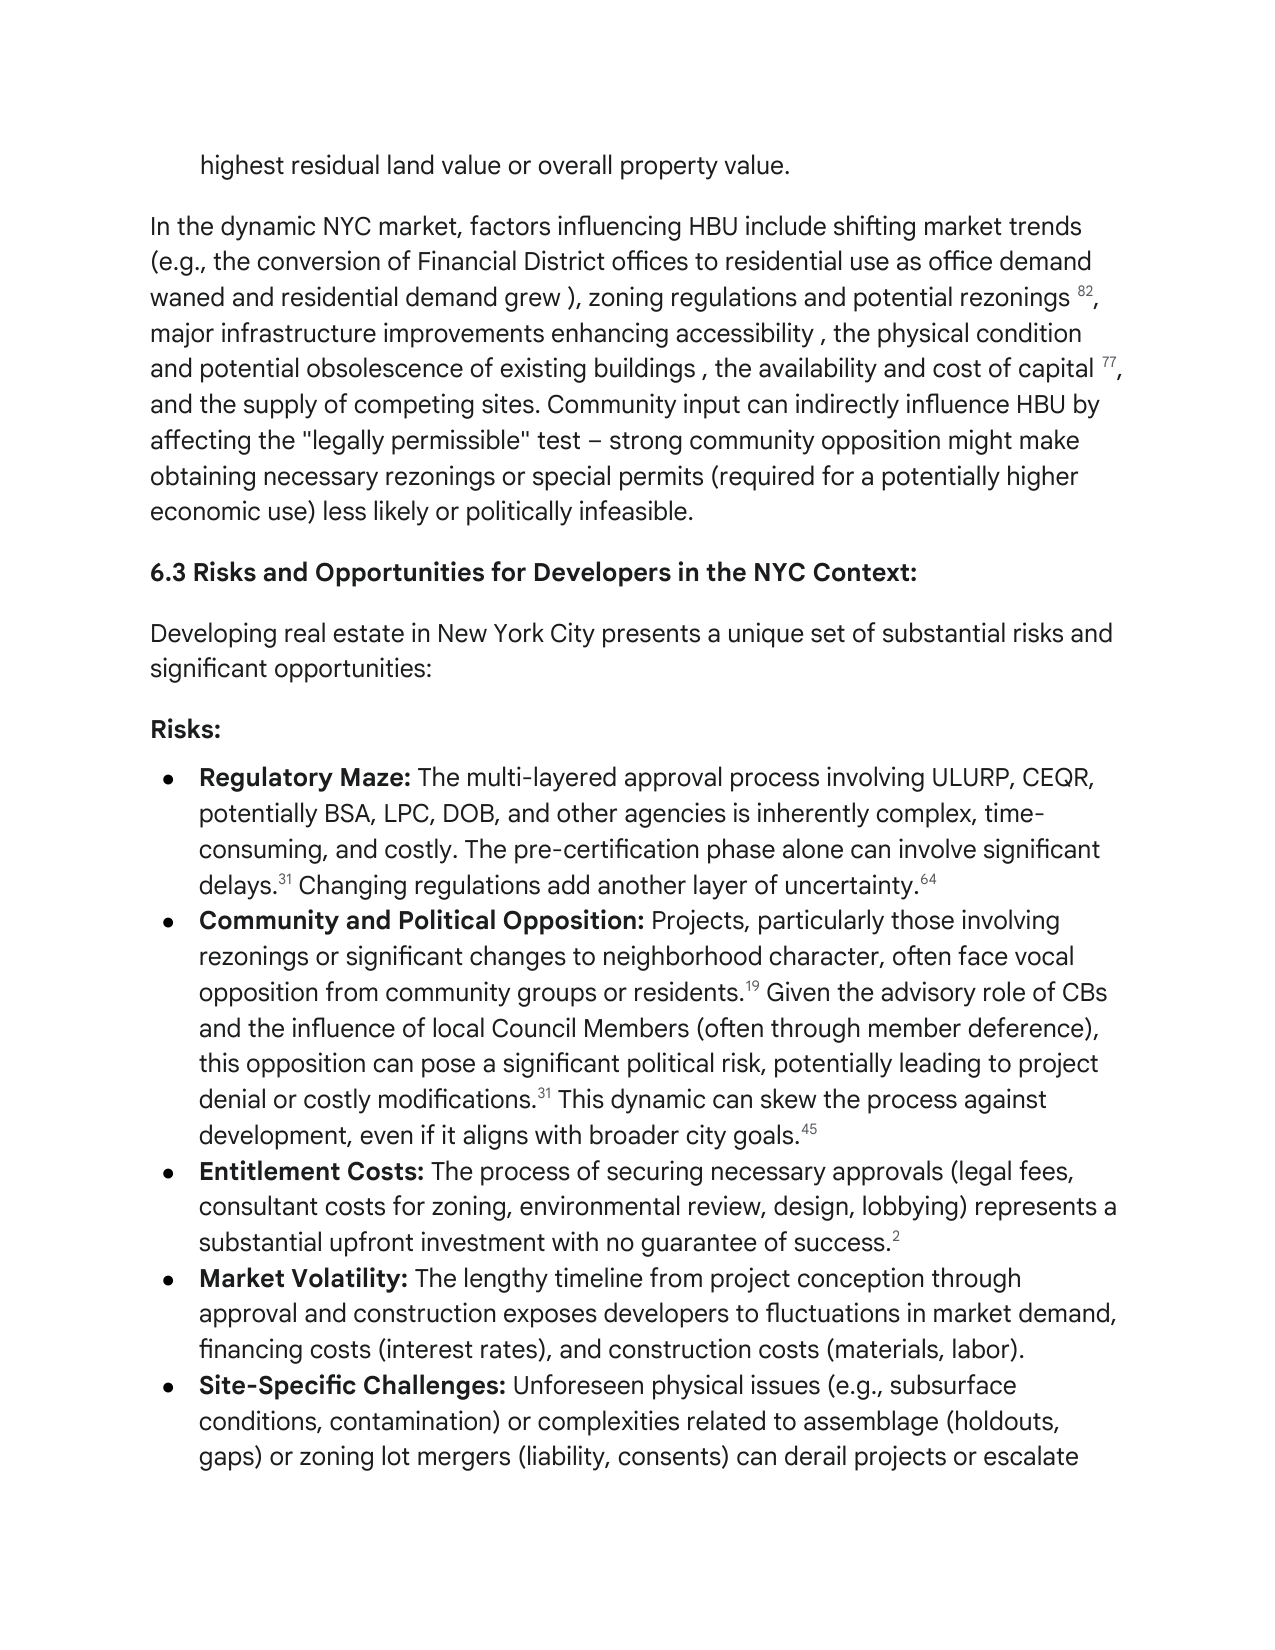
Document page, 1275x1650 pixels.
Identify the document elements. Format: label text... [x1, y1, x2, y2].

list Community and Political Opposition: Projects, particularly those involving rezonings or significant changes to neighborhood character, often face vocal opposition from community groups or residents.19 Given the advisory role of CBs and the influence of local Council Members (often through member deference), this opposition can pose a significant political risk, potentially leading to project denial or costly modifications.31 This dynamic can skew the process against development, even if it aligns with broader city goals.45 [161, 906, 1125, 1151]
text Risks: [150, 714, 1125, 746]
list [162, 150, 1125, 181]
text 6.3 Risks and Opportunities for Developers in the NYC Context: [150, 557, 1125, 589]
list Market Volatility: The lengthy timeline from project conception through approval and construction exposes developers to fluctuations in market demand, financing costs (interest rates), and construction costs (materials, labor). [161, 1263, 1125, 1366]
text In the dynamic NYC market, factors influencing HBU include shifting market trends (e.g., the conversion of Financial District offices to residential use as office demand waned and residential demand grew ), zoning regulations and potential rezonings 82, major infrastructure improvements enhancing accessibility , the physical condition and potential obsolescence of existing buildings , the availability and cost of capital 77, and the supply of competing sites. Community input can indirectly influence HBU by affecting the "legally permissible" test – strong community opposition might make obtaining necessary rezonings or special permits (required for a potentially higher economic use) less likely or politically infeasible. [150, 211, 1125, 528]
list Regulatory Maze: The multi-layered approval process involving ULURP, CEQR, potentially BSA, LPC, DOB, and other agencies is inherently complex, time-consuming, and costly. The pre-certification phase alone can involve significant delays.31 Changing regulations add another layer of uncertainty.64 [161, 763, 1125, 901]
list Entitlement Costs: The process of securing necessary approvals (legal fees, consultant costs for zoning, environmental review, design, lobbying) represents a substantial upfront investment with no guarantee of success.2 [161, 1156, 1125, 1258]
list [161, 1370, 1125, 1473]
text Developing real estate in New York City presents a unique set of substantial risks and significant opportunities: [150, 618, 1125, 685]
